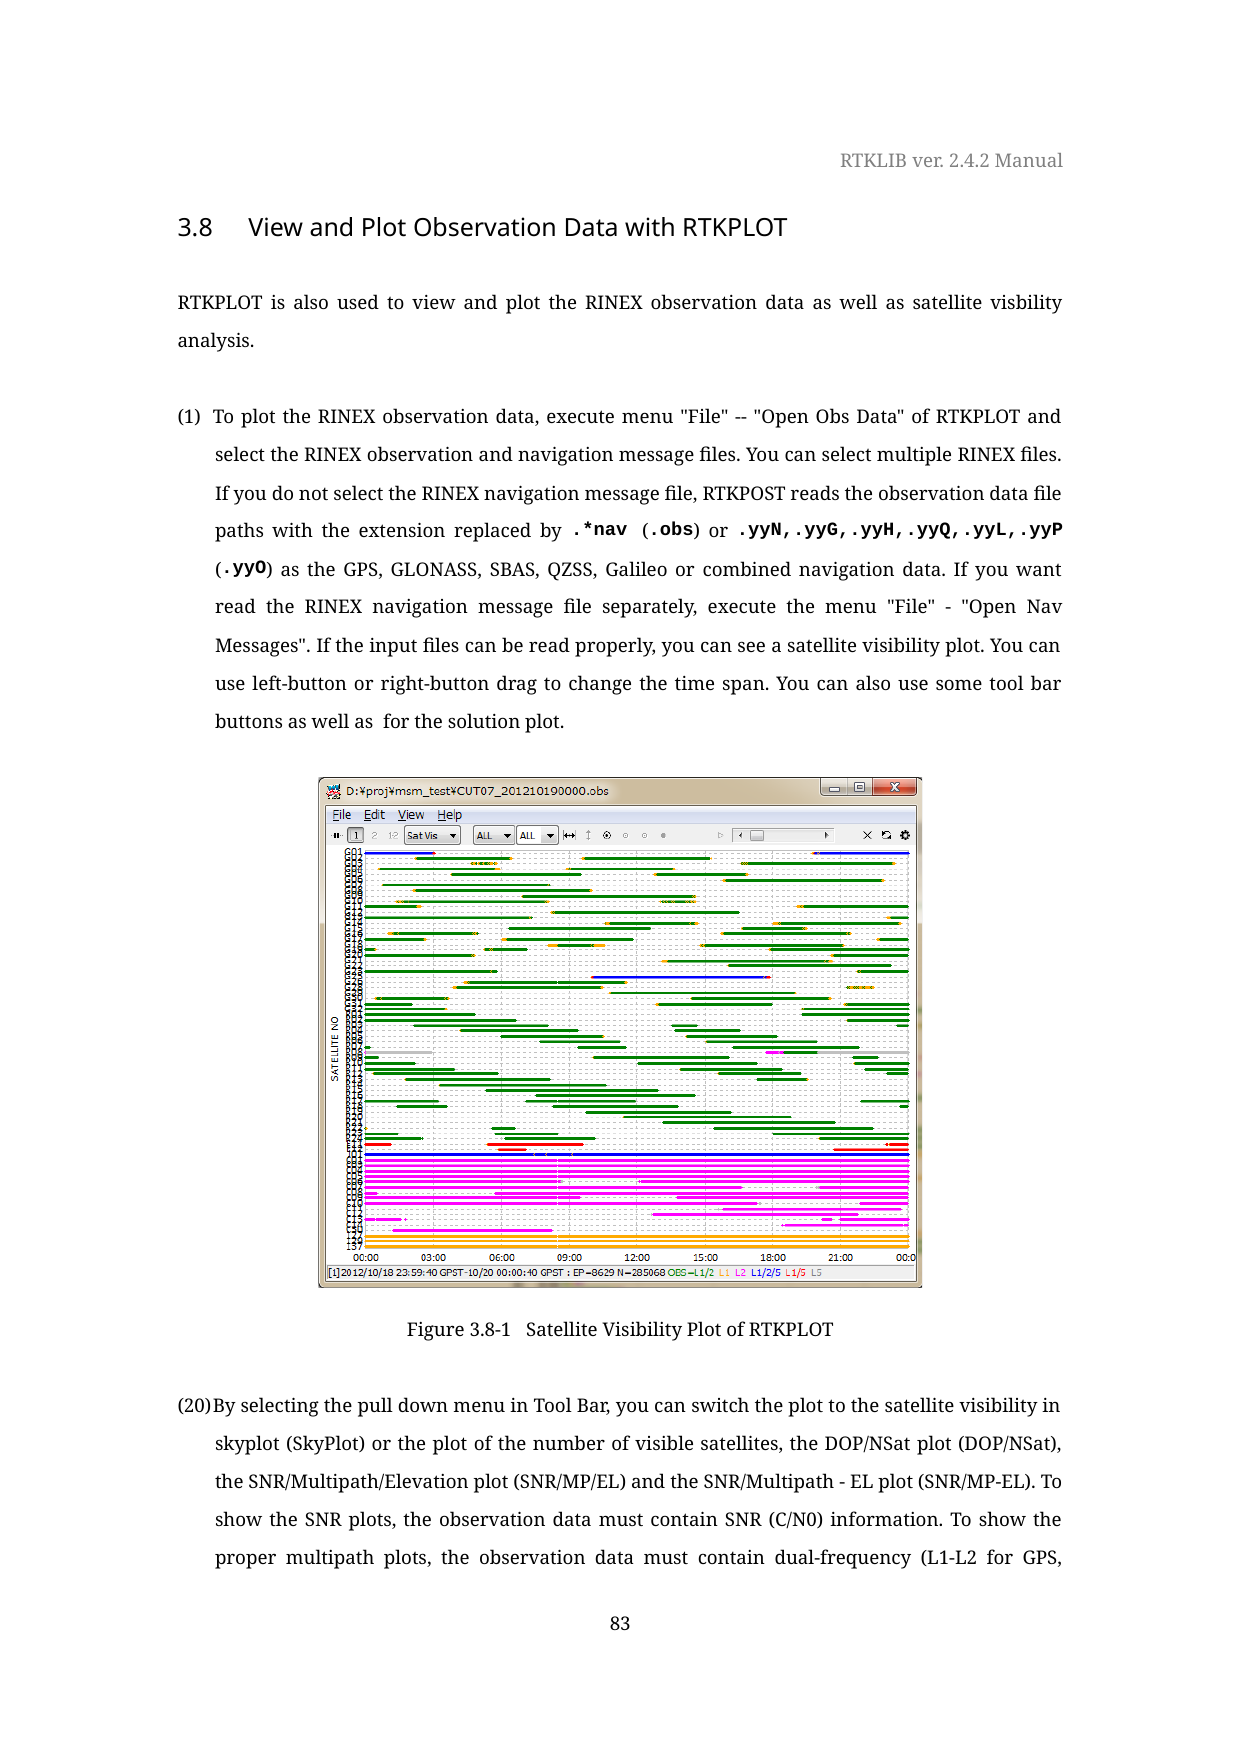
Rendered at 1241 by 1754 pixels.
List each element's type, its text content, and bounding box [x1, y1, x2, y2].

subtitle 3.8 View and Plot Observation Data with RTKPLOT [177, 207, 1063, 245]
list To plot the RINEX observation data, execute menu "File" -- "Open Obs Data" of RTKPLOT and select the RINEX observation and navigation message files. You can select multiple RINEX files. If you do not select the RINEX navigation message file, RTKPOST reads the observation data file paths with the extension replaced by .*nav (.obs) or .yyN,.yyG,.yyH,.yyQ,.yyL,.yyP (.yyO) as the GPS, GLONASS, SBAS, QZSS, Galileo or combined navigation data. If you want read the RINEX navigation message file separately, execute the menu "File" - "Open Nav Messages". If the input files can be read properly, you can see a satellite visibility plot. You can use left-button or right-button drag to change the time span. You can also use some tool bar buttons as well as for the solution plot. [177, 397, 1063, 740]
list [177, 1386, 1063, 1576]
text RTKPLOT is also used to view and plot the RINEX observation data as well as satellite visbility analysis. [177, 283, 1063, 359]
picture [318, 777, 923, 1288]
text Figure 3.8-1 Satellite Visibility Plot of RTKPLOT [177, 1310, 1063, 1348]
